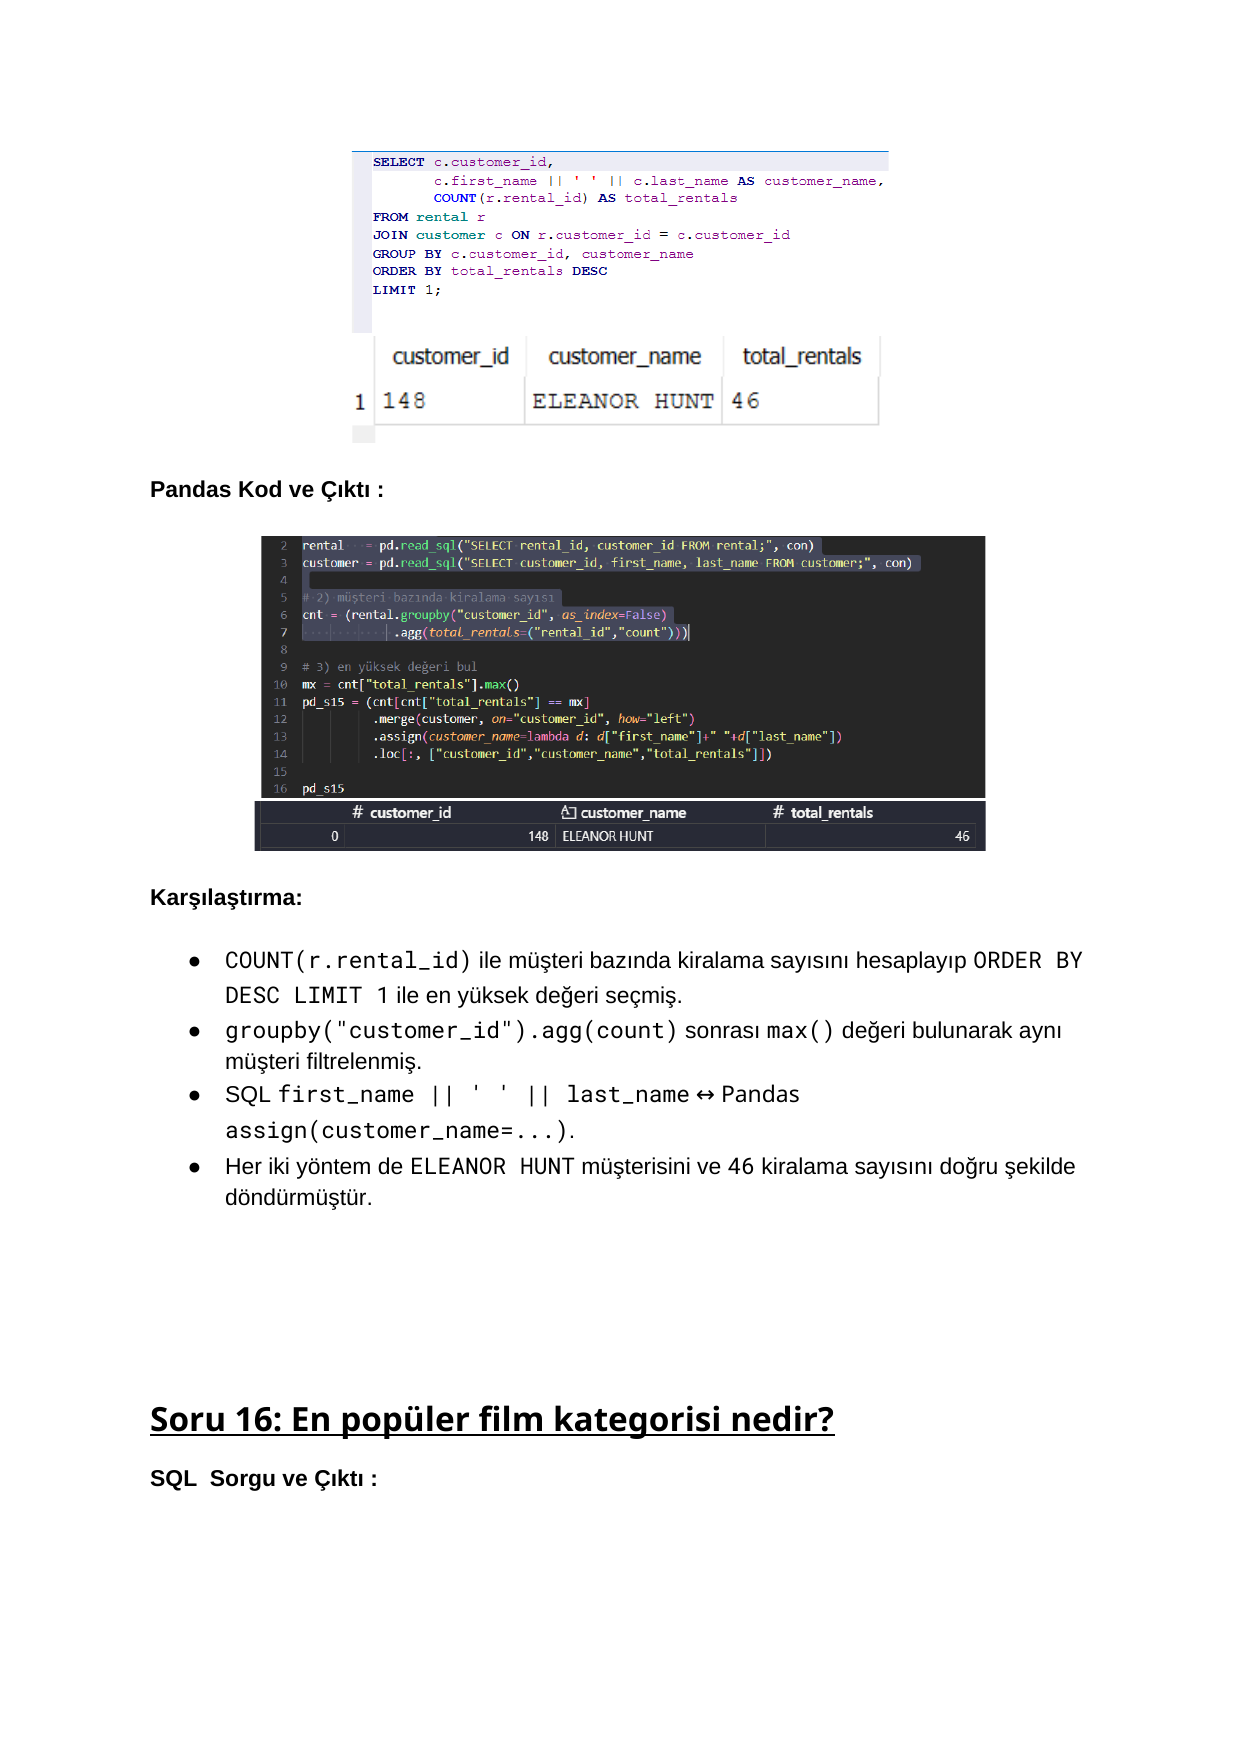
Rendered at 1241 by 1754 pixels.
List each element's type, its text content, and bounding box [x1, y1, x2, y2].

picture [254, 801, 986, 851]
picture [351, 150, 889, 333]
text Karşılaştırma: [150, 884, 1090, 911]
list COUNT(r.rental_id) ile müşteri bazında kiralama sayısını hesaplayıp ORDER BY DESC LIMIT 1 ile en yüksek değeri seçmiş. [187, 945, 1090, 1009]
list groupby("customer_id").agg(count) sonrası max() değeri bulunarak aynı müşteri filtrelenmiş. [187, 1014, 1090, 1074]
list Her iki yöntem de ELEANOR HUNT müşterisini ve 46 kiralama sayısını doğru şekilde döndürmüştür. [187, 1150, 1090, 1211]
picture [352, 336, 889, 443]
text Pandas Kod ve Çıktı : [150, 476, 1090, 503]
picture [261, 536, 986, 798]
list SQL first_name || ' ' || last_nameassign(customer_name=...). [187, 1078, 1090, 1146]
text Soru 16: En popüler film kategorisi nedir? [150, 1396, 1090, 1441]
text SQL Sorgu ve Çıktı : [150, 1464, 1090, 1491]
